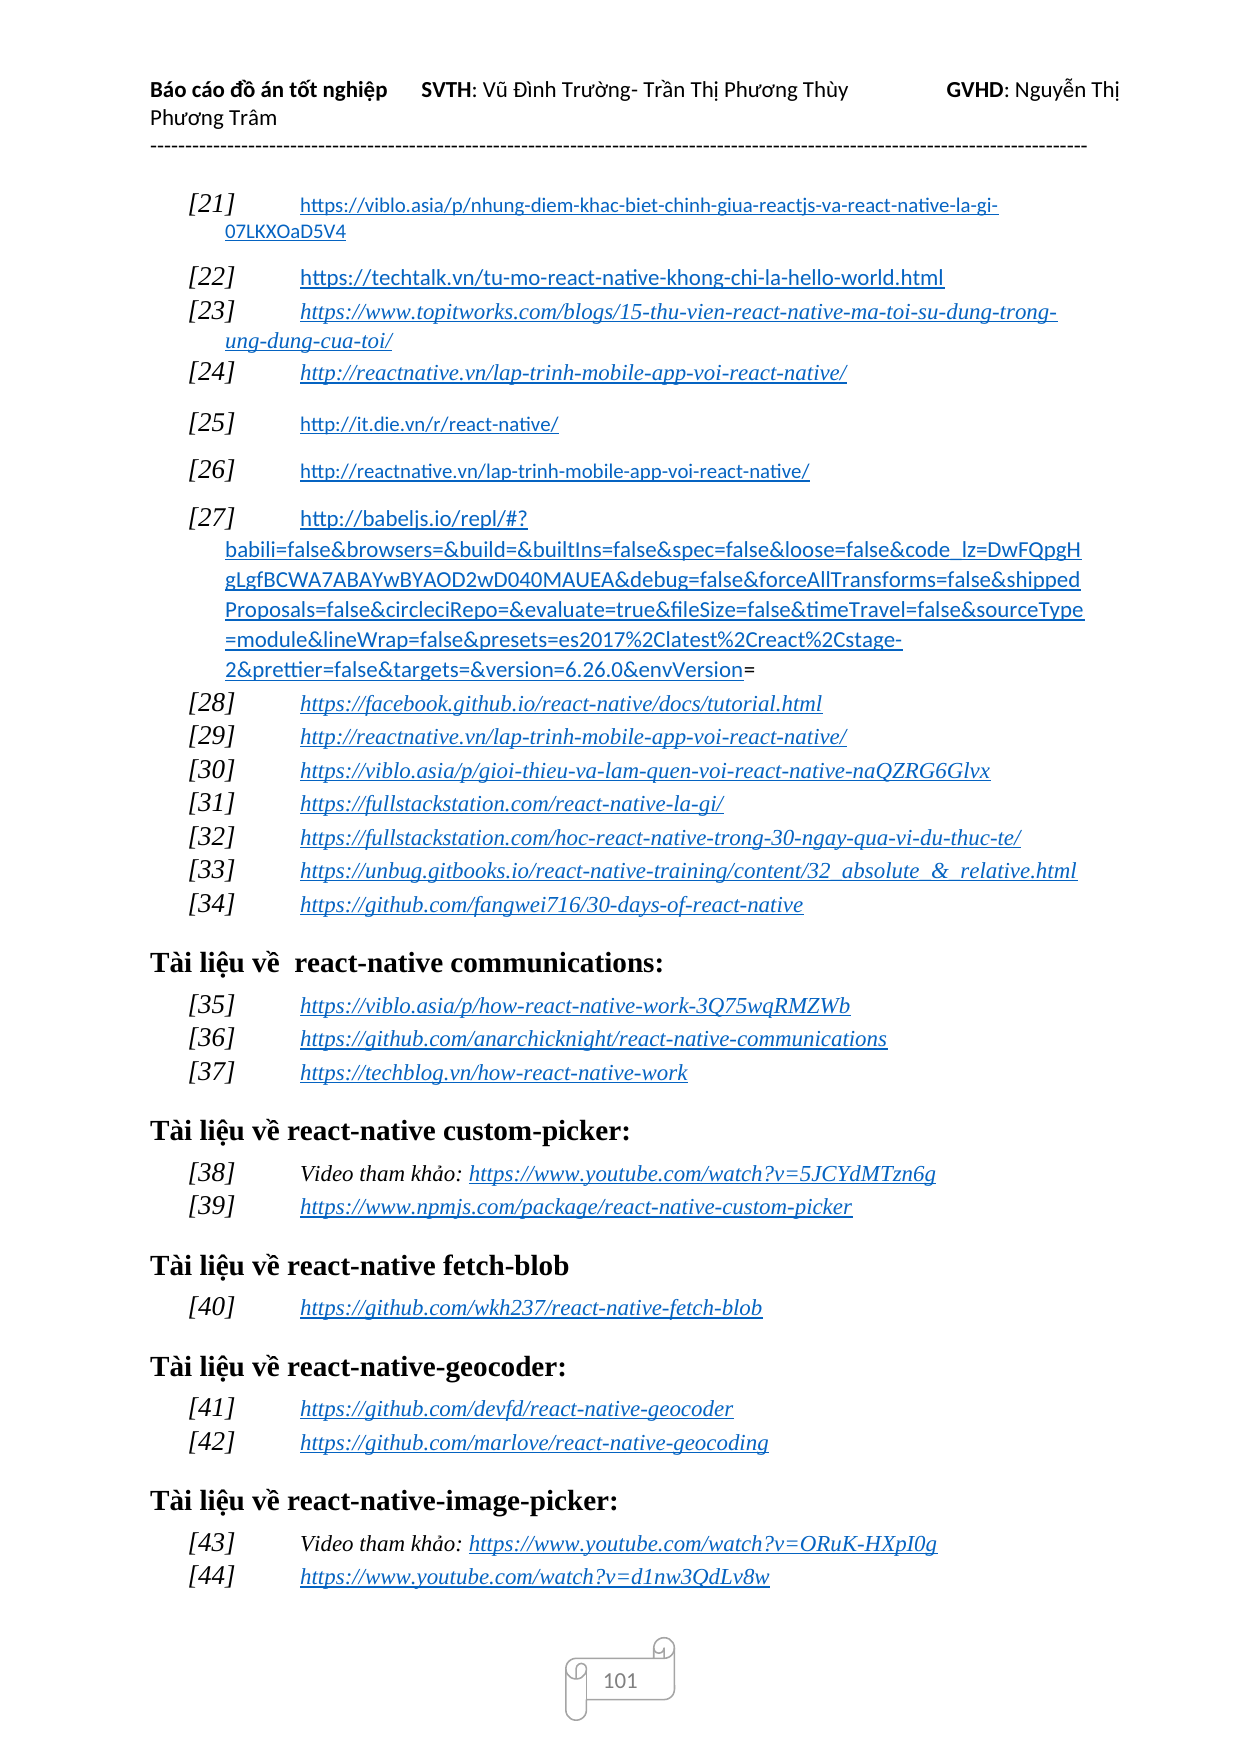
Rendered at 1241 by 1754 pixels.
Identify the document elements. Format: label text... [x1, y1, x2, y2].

subtitle Tài liệu về react-native communications: [150, 946, 1090, 979]
list https://facebook.github.io/react-native/docs/tutorial.html [187, 686, 1090, 717]
list https://www.topitworks.com/blogs/15-thu-vien-react-native-ma-toi-su-dung-trong-ung-dung-cua-toi/ [187, 294, 1090, 353]
list Video tham khảo: https://www.youtube.com/watch?v=ORuK-HXpI0g [187, 1526, 1090, 1557]
list https://github.com/anarchicknight/react-native-communications [187, 1021, 1090, 1053]
list https://techblog.vn/how-react-native-work [187, 1055, 1090, 1086]
list http://babeljs.io/repl/#?babili=false&browsers=&build=&builtIns=false&spec=false&loose=false&code_lz=DwFQpgHgLgfBCWA7ABAYwBYAOD2wD040MAUEA&debug=false&forceAllTransforms=false&shippedProposals=false&circleciRepo=&evaluate=true&fileSize=false&timeTravel=false&sourceType=module&lineWrap=false&presets=es2017%2Clatest%2Creact%2Cstage-2&prettier=false&targets=&version=6.26.0&envVersion= [187, 501, 1090, 683]
list https://www.youtube.com/watch?v=d1nw3QdLv8w [187, 1559, 1090, 1591]
list https://fullstackstation.com/hoc-react-native-trong-30-ngay-qua-vi-du-thuc-te/ [187, 820, 1090, 851]
list https://techtalk.vn/tu-mo-react-native-khong-chi-la-hello-world.html [187, 260, 1090, 291]
list https://github.com/marlove/react-native-geocoding [187, 1425, 1090, 1456]
list https://www.npmjs.com/package/react-native-custom-picker [187, 1189, 1090, 1221]
list http://it.die.vn/r/react-native/ [187, 406, 1090, 437]
list http://reactnative.vn/lap-trinh-mobile-app-voi-react-native/ [187, 356, 1090, 387]
list https://viblo.asia/p/nhung-diem-khac-biet-chinh-giua-reactjs-va-react-native-la-gi-07LKXOaD5V4 [187, 187, 1090, 244]
list https://github.com/wkh237/react-native-fetch-blob [187, 1290, 1090, 1322]
subtitle Tài liệu về react-native custom-picker: [150, 1113, 1090, 1147]
list http://reactnative.vn/lap-trinh-mobile-app-voi-react-native/ [187, 719, 1090, 750]
subtitle Tài liệu về react-native-image-picker: [150, 1483, 1090, 1517]
subtitle Tài liệu về react-native fetch-blob [150, 1248, 1090, 1282]
list http://reactnative.vn/lap-trinh-mobile-app-voi-react-native/ [187, 453, 1090, 485]
subtitle Tài liệu về react-native-geocoder: [150, 1349, 1090, 1382]
list https://viblo.asia/p/how-react-native-work-3Q75wqRMZWb [187, 988, 1090, 1019]
list https://fullstackstation.com/react-native-la-gi/ [187, 786, 1090, 817]
list https://github.com/fangwei716/30-days-of-react-native [187, 887, 1090, 918]
list Video tham khảo: https://www.youtube.com/watch?v=5JCYdMTzn6g [187, 1156, 1090, 1187]
list https://unbug.gitbooks.io/react-native-training/content/32_absolute_&_relative.html [187, 853, 1090, 884]
list https://github.com/devfd/react-native-geocoder [187, 1391, 1090, 1422]
list https://viblo.asia/p/gioi-thieu-va-lam-quen-voi-react-native-naQZRG6Glvx [187, 753, 1090, 784]
